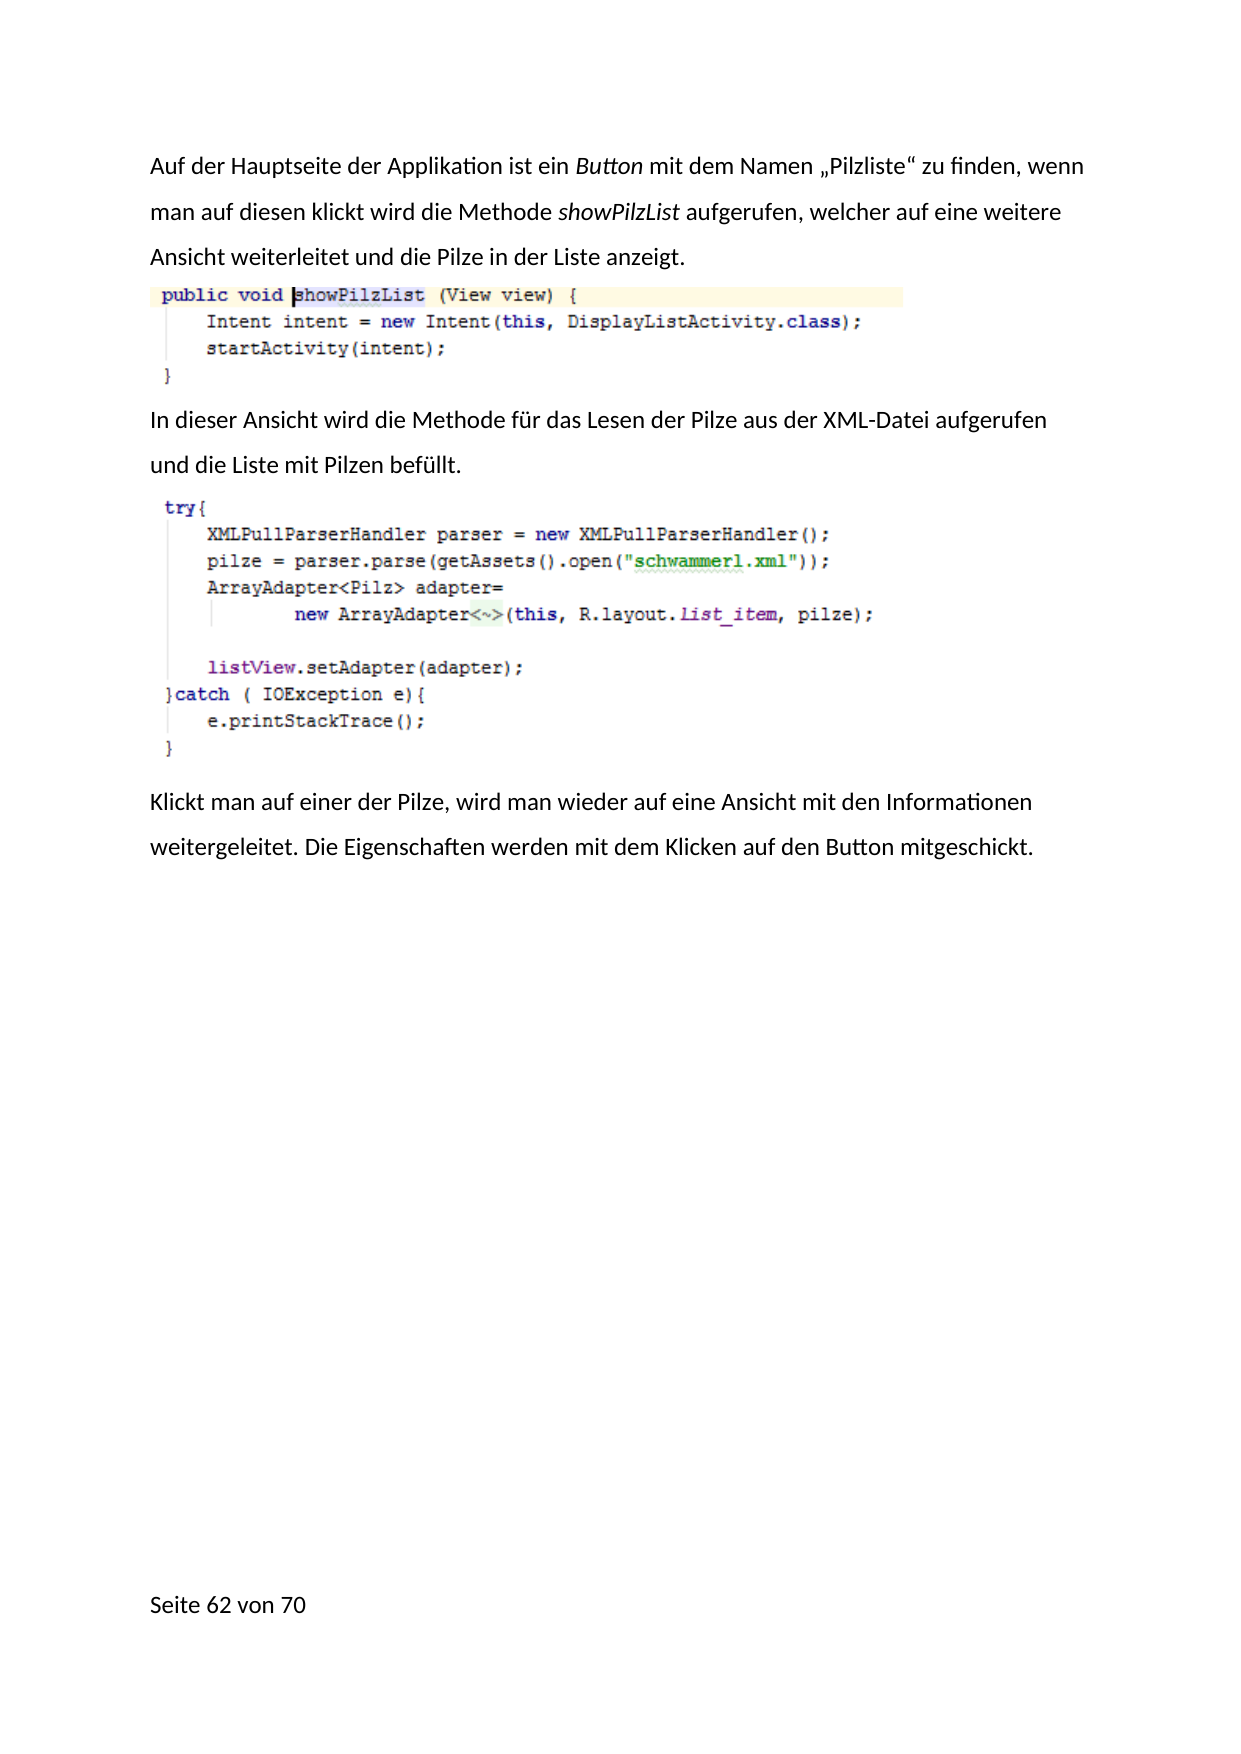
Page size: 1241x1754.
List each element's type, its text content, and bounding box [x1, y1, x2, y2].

text Auf der Hauptseite der Applikation ist ein Button mit dem Namen „Pilzliste“ zu finden, wenn man auf diesen klickt wird die Methode showPilzList aufgerufen, welcher auf eine weitere Ansicht weiterleitet und die Pilze in der Liste anzeigt. [150, 150, 1090, 272]
text Klickt man auf einer der Pilze, wird man wieder auf eine Ansicht mit den Informationen weitergeleitet. Die Eigenschaften werden mit dem Klicken auf den Button mitgeschickt. [150, 786, 1090, 862]
text In dieser Ansicht wird die Methode für das Lesen der Pilze aus der XML-Datei aufgerufen und die Liste mit Pilzen befüllt. [150, 404, 1090, 480]
picture [150, 495, 908, 771]
picture [150, 287, 904, 389]
